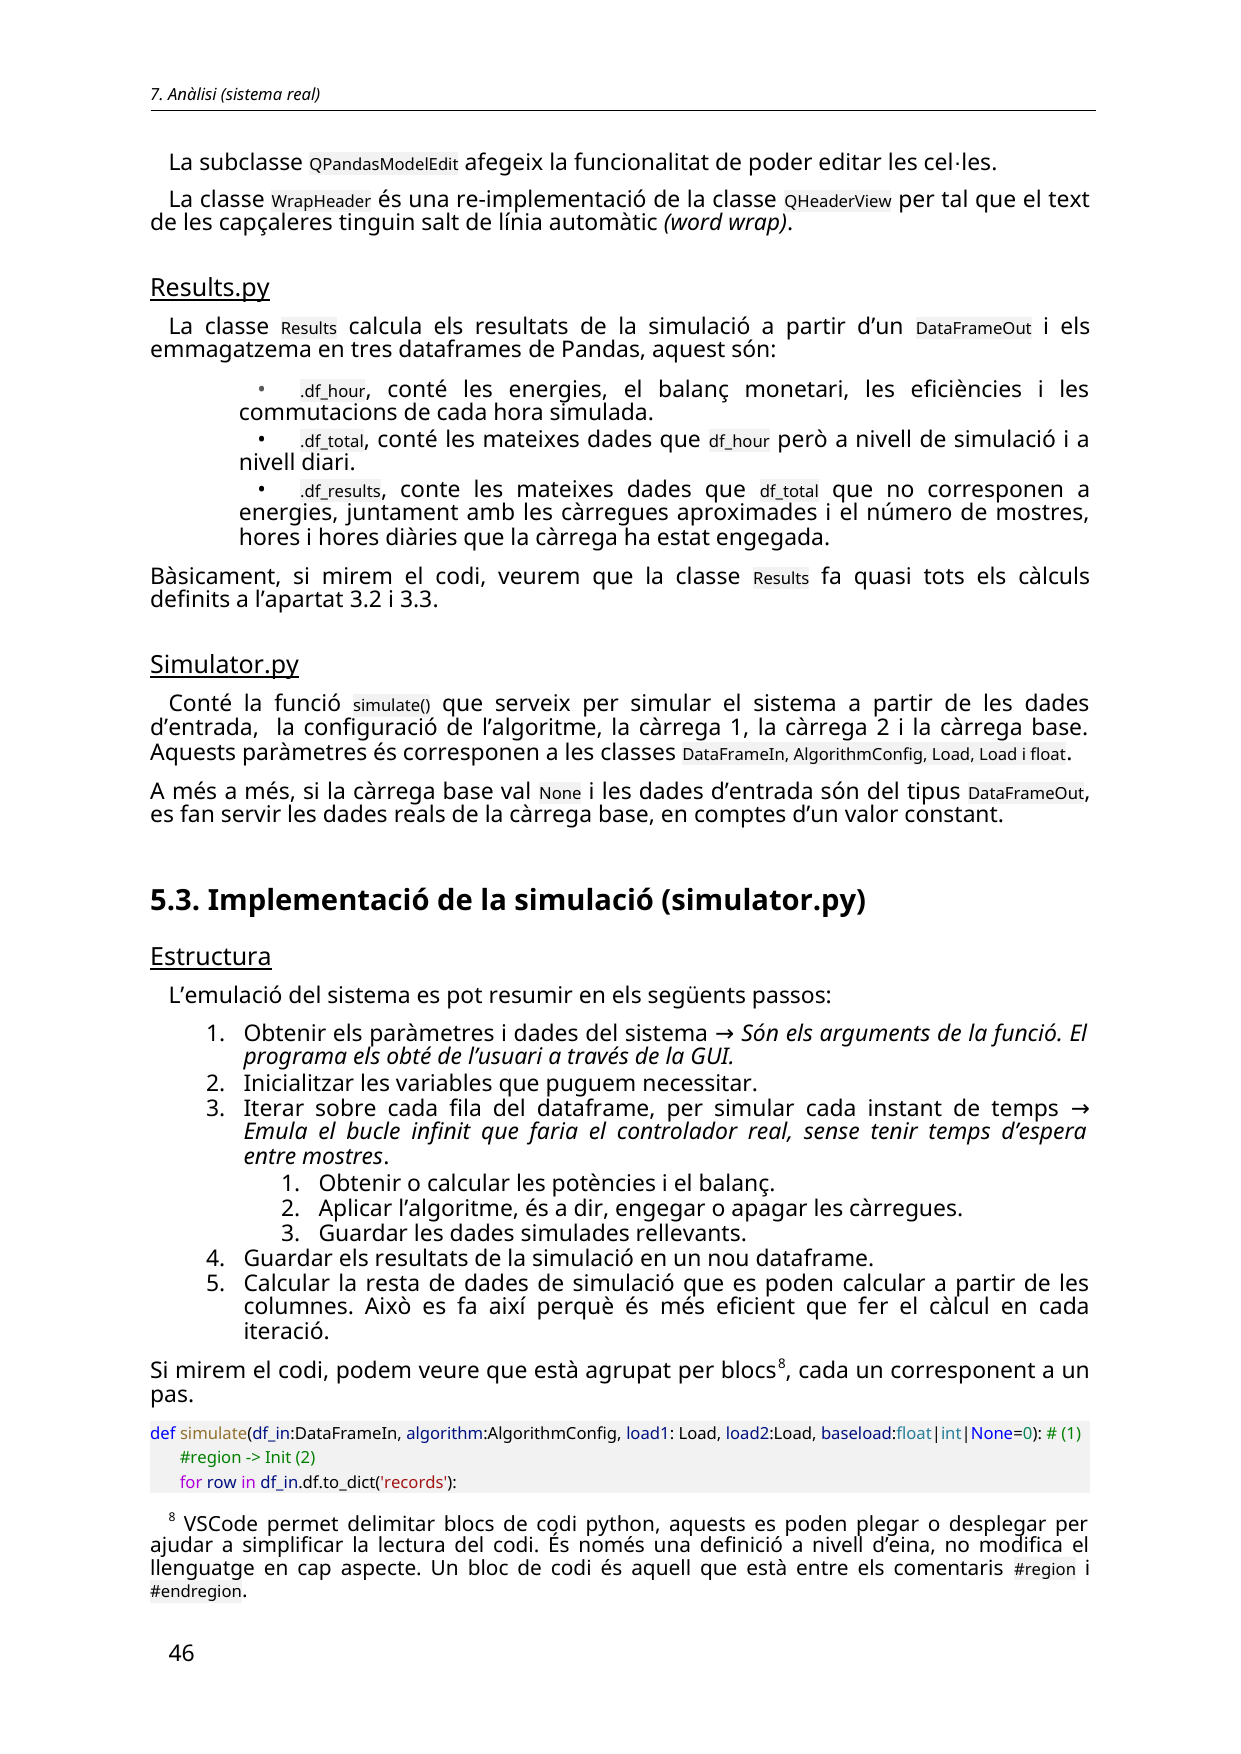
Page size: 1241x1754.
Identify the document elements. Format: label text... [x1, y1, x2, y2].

subtitle Implementació de la simulació (simulator.py) [150, 879, 1090, 919]
text L’emulació del sistema es pot resumir en els següents passos: [150, 984, 1090, 1009]
text La classe WrapHeader és una re-implementació de la classe QHeaderView per tal que el text de les capçaleres tinguin salt de línia automàtic (word wrap). [150, 187, 1090, 237]
list Calcular la resta de dades de simulació que es poden calcular a partir de les columnes. Això es fa així perquè és més eficient que fer el càlcul en cada iteració. [206, 1271, 1090, 1346]
text Results.py [150, 275, 1090, 302]
list Inicialitzar les variables que puguem necessitar. [206, 1071, 1090, 1096]
list Aplicar l’algoritme, és a dir, engegar o apagar les càrregues. [281, 1196, 1090, 1221]
list Iterar sobre cada fila del dataframe, per simular cada instant de temps → Emula el bucle infinit que faria el controlador real, sense tenir temps d’espera entre mostres. [206, 1096, 1090, 1171]
text La classe Results calcula els resultats de la simulació a partir d’un DataFrameOut i els emmagatzema en tres dataframes de Pandas, aquest són: [150, 315, 1090, 365]
text Simulator.py [150, 652, 1090, 679]
text Bàsicament, si mirem el codi, veurem que la classe Results fa quasi tots els càlculs definits a l’apartat 3.2 i 3.3. [150, 565, 1090, 615]
list Obtenir o calcular les potències i el balanç. [281, 1171, 1090, 1196]
text Si mirem el codi, podem veure que està agrupat per blocs, cada un corresponent a un pas. [150, 1359, 1090, 1409]
list .df_hour, conté les energies, el balanç monetari, les eficiències i les commutacions de cada hora simulada. [239, 377, 1090, 427]
list .df_total, conté les mateixes dades que df_hour però a nivell de simulació i a nivell diari. [239, 427, 1090, 477]
text for row in df_in.df.to_dict('records'): [150, 1470, 1090, 1493]
list Guardar les dades simulades rellevants. [281, 1221, 1090, 1246]
text Estructura [150, 944, 1090, 971]
list Guardar els resultats de la simulació en un nou dataframe. [206, 1246, 1090, 1271]
text def simulate(df_in:DataFrameIn, algorithm:AlgorithmConfig, load1: Load, load2:Load, baseload:float|int|None=0): # (1) [150, 1421, 1090, 1444]
list .df_results, conte les mateixes dades que df_total que no corresponen a energies, juntament amb les càrregues aproximades i el número de mostres, hores i hores diàries que la càrrega ha estat engegada. [239, 477, 1090, 552]
list Obtenir els paràmetres i dades del sistema → Són els arguments de la funció. El programa els obté de l’usuari a través de la GUI. [206, 1021, 1090, 1071]
text La subclasse QPandasModelEdit afegeix la funcionalitat de poder editar les cel·les. [150, 150, 1090, 175]
text A més a més, si la càrrega base val None i les dades d’entrada són del tipus DataFrameOut, es fan servir les dades reals de la càrrega base, en comptes d’un valor constant. [150, 779, 1090, 829]
text #region -> Init (2) [150, 1446, 1090, 1468]
text Conté la funció simulate() que serveix per simular el sistema a partir de les dades d’entrada, la configuració de l’algoritme, la càrrega 1, la càrrega 2 i la càrrega base. Aquests paràmetres és corresponen a les classes DataFrameIn, AlgorithmConfig, Load, Load i float. [150, 692, 1090, 767]
